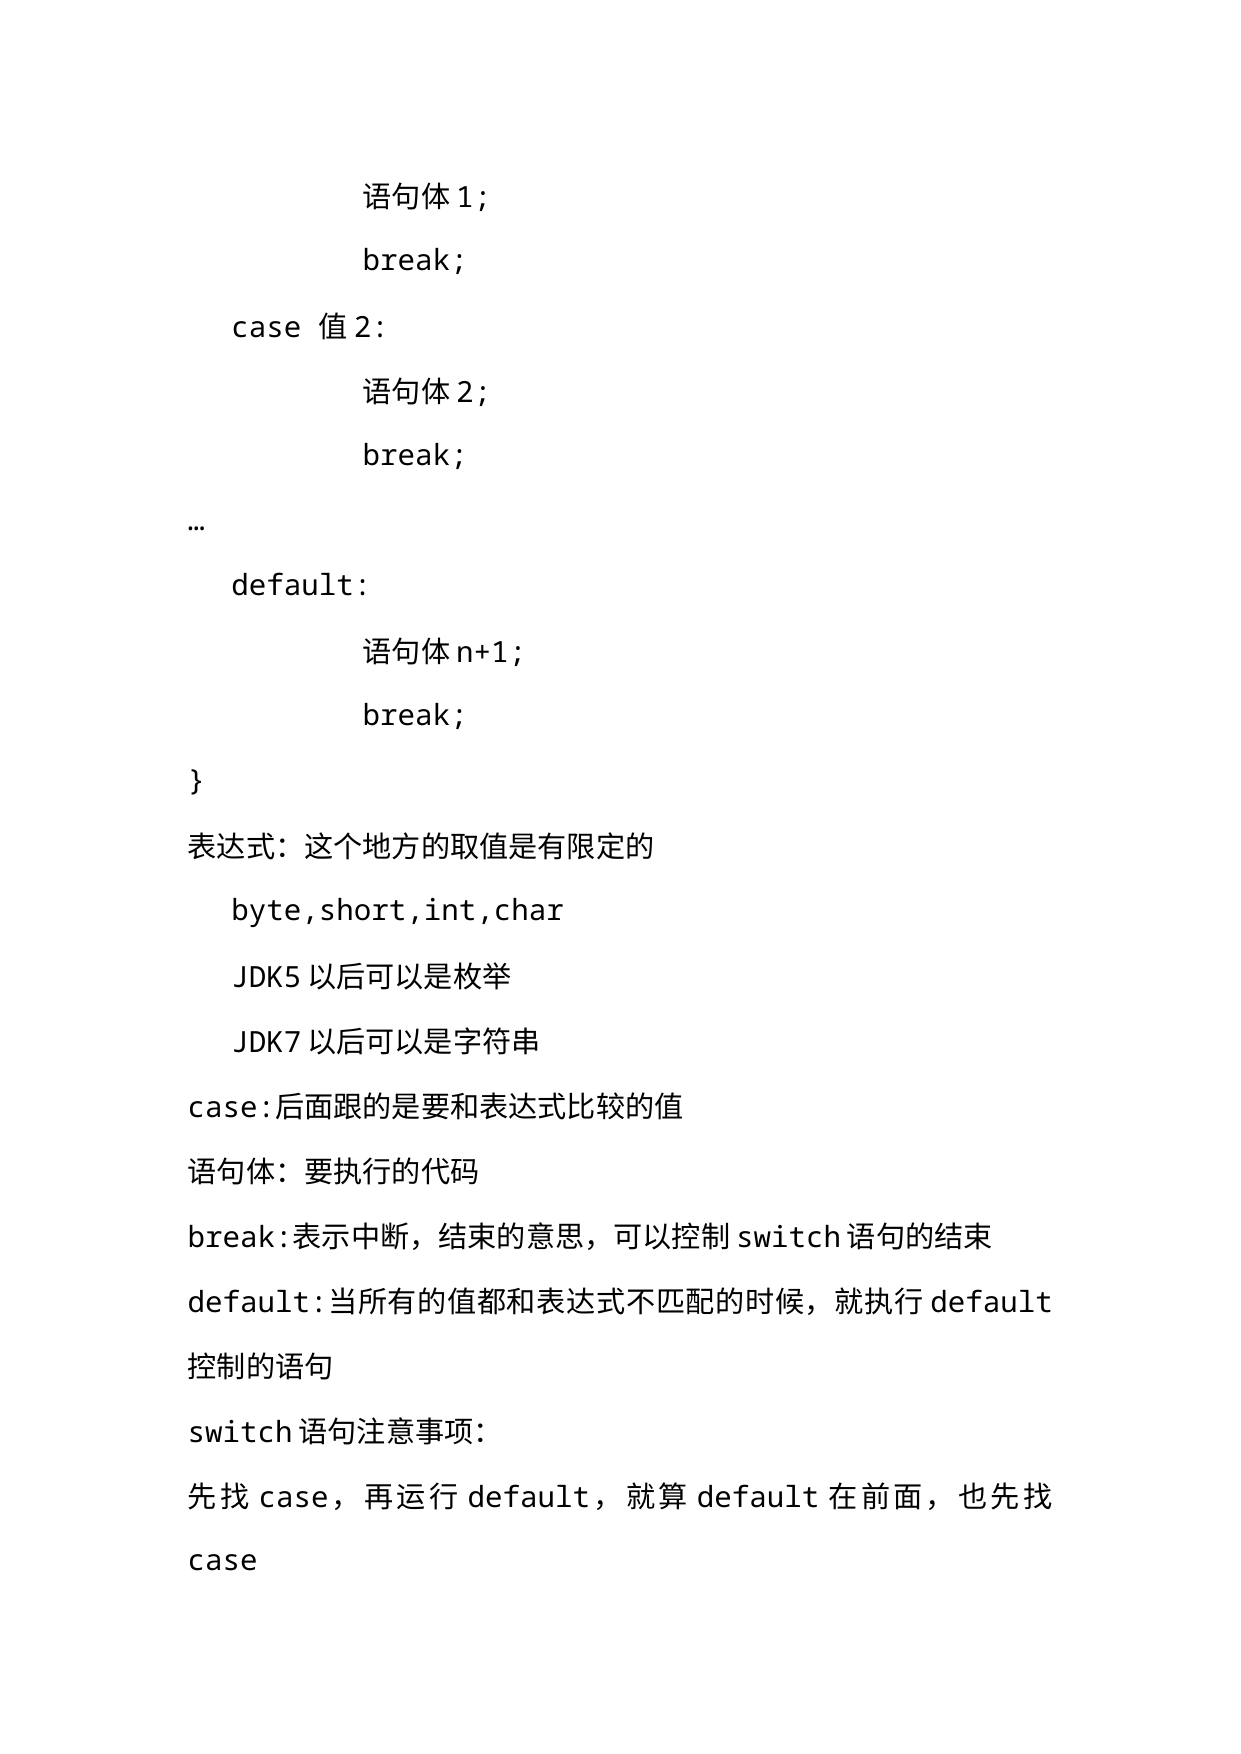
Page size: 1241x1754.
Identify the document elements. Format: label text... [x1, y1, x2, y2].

text JDK5以后可以是枚举 [187, 942, 1053, 1007]
text case:后面跟的是要和表达式比较的值 [187, 1072, 1053, 1137]
text 语句体2; [187, 357, 1053, 422]
text break; [187, 422, 1053, 487]
text default:当所有的值都和表达式不匹配的时候，就执行default控制的语句 [187, 1267, 1053, 1397]
text break; [187, 227, 1053, 292]
text break; [187, 682, 1053, 747]
text JDK7以后可以是字符串 [187, 1007, 1053, 1072]
text case 值2: [187, 292, 1053, 357]
text 先找case，再运行default，就算default在前面，也先找case [187, 1462, 1053, 1592]
text default: [187, 552, 1053, 617]
text 语句体：要执行的代码 [187, 1137, 1053, 1202]
text byte,short,int,char [187, 877, 1053, 942]
text 语句体n+1; [187, 617, 1053, 682]
text … [187, 487, 1053, 552]
text } [187, 747, 1053, 812]
text switch语句注意事项： [187, 1397, 1053, 1462]
text break:表示中断，结束的意思，可以控制switch语句的结束 [187, 1202, 1053, 1267]
text 语句体1; [187, 162, 1053, 227]
text 表达式：这个地方的取值是有限定的 [187, 812, 1053, 877]
